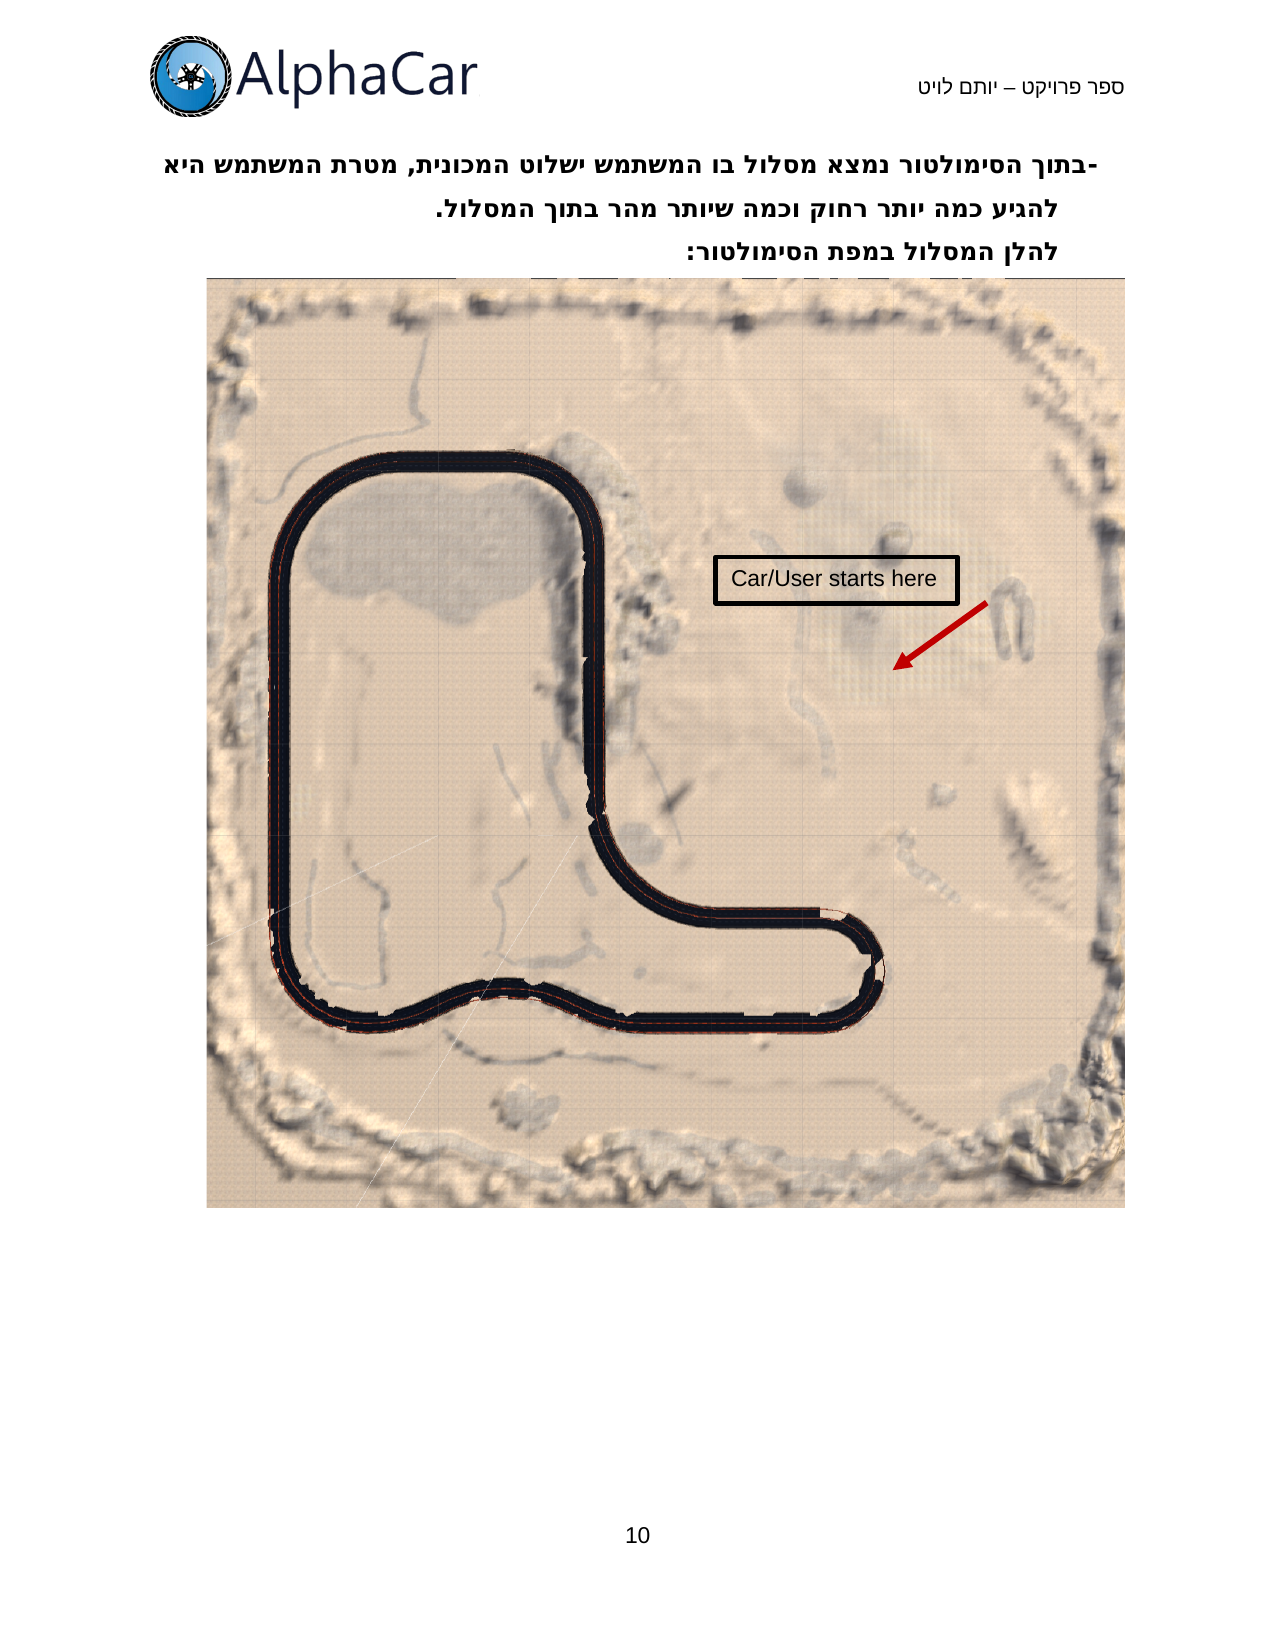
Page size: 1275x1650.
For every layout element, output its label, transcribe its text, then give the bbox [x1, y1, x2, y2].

list בתוך הסימולטור נמצא מסלול בו המשתמש ישלוט המכונית, מטרת המשתמש היא להגיע כמה יותר רחוק וכמה שיותר מהר בתוך המסלול. [150, 150, 1087, 223]
picture [206, 278, 1125, 1208]
picture [150, 36, 481, 117]
